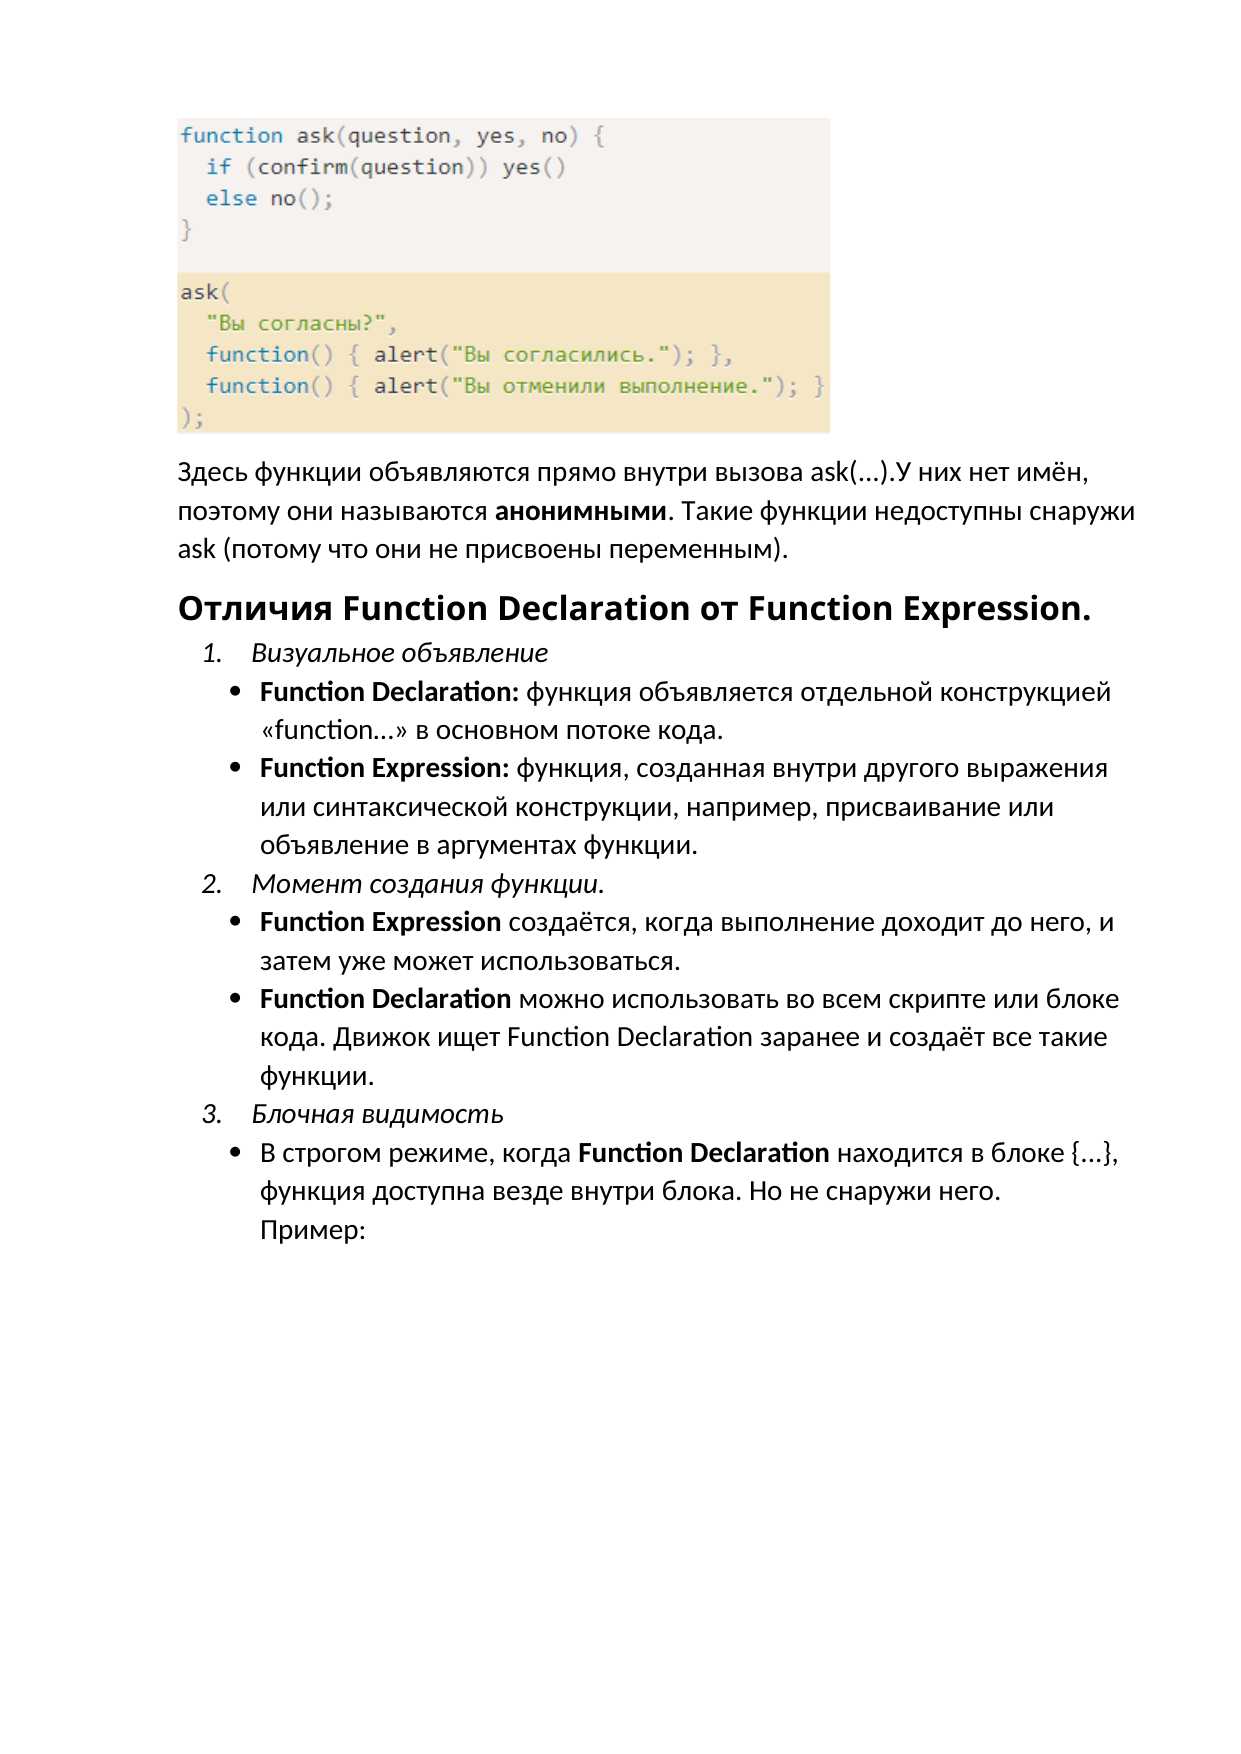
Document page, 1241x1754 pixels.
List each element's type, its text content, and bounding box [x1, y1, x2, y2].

list Function Declaration можно использовать во всем скрипте или блоке кода. Движок ищет Function Declaration заранее и создаёт все такие функции. [230, 980, 1152, 1093]
list В строгом режиме, когда Function Declaration находится в блоке {...}, функция доступна везде внутри блока. Но не снаружи него. [230, 1134, 1152, 1208]
list Визуальное объявление [201, 634, 1152, 670]
list Блочная видимость [201, 1095, 1152, 1131]
list Function Declaration: функция объявляется отдельной конструкцией «function…» в основном потоке кода. [230, 673, 1152, 747]
picture [177, 118, 831, 434]
list Момент создания функции. [201, 865, 1152, 900]
list Function Expression: функция, созданная внутри другого выражения или синтаксической конструкции, например, присваивание или объявление в аргументах функции. [230, 749, 1152, 862]
list Function Expression создаётся, когда выполнение доходит до него, и затем уже может использоваться. [230, 903, 1152, 977]
text Здесь функции объявляются прямо внутри вызова ask(...).У них нет имён, поэтому они называются анонимными. Такие функции недоступны снаружи ask (потому что они не присвоены переменным). [177, 453, 1152, 566]
subtitle Отличия Function Declaration от Function Expression. [177, 585, 1152, 631]
list Пример: [260, 1211, 1152, 1246]
